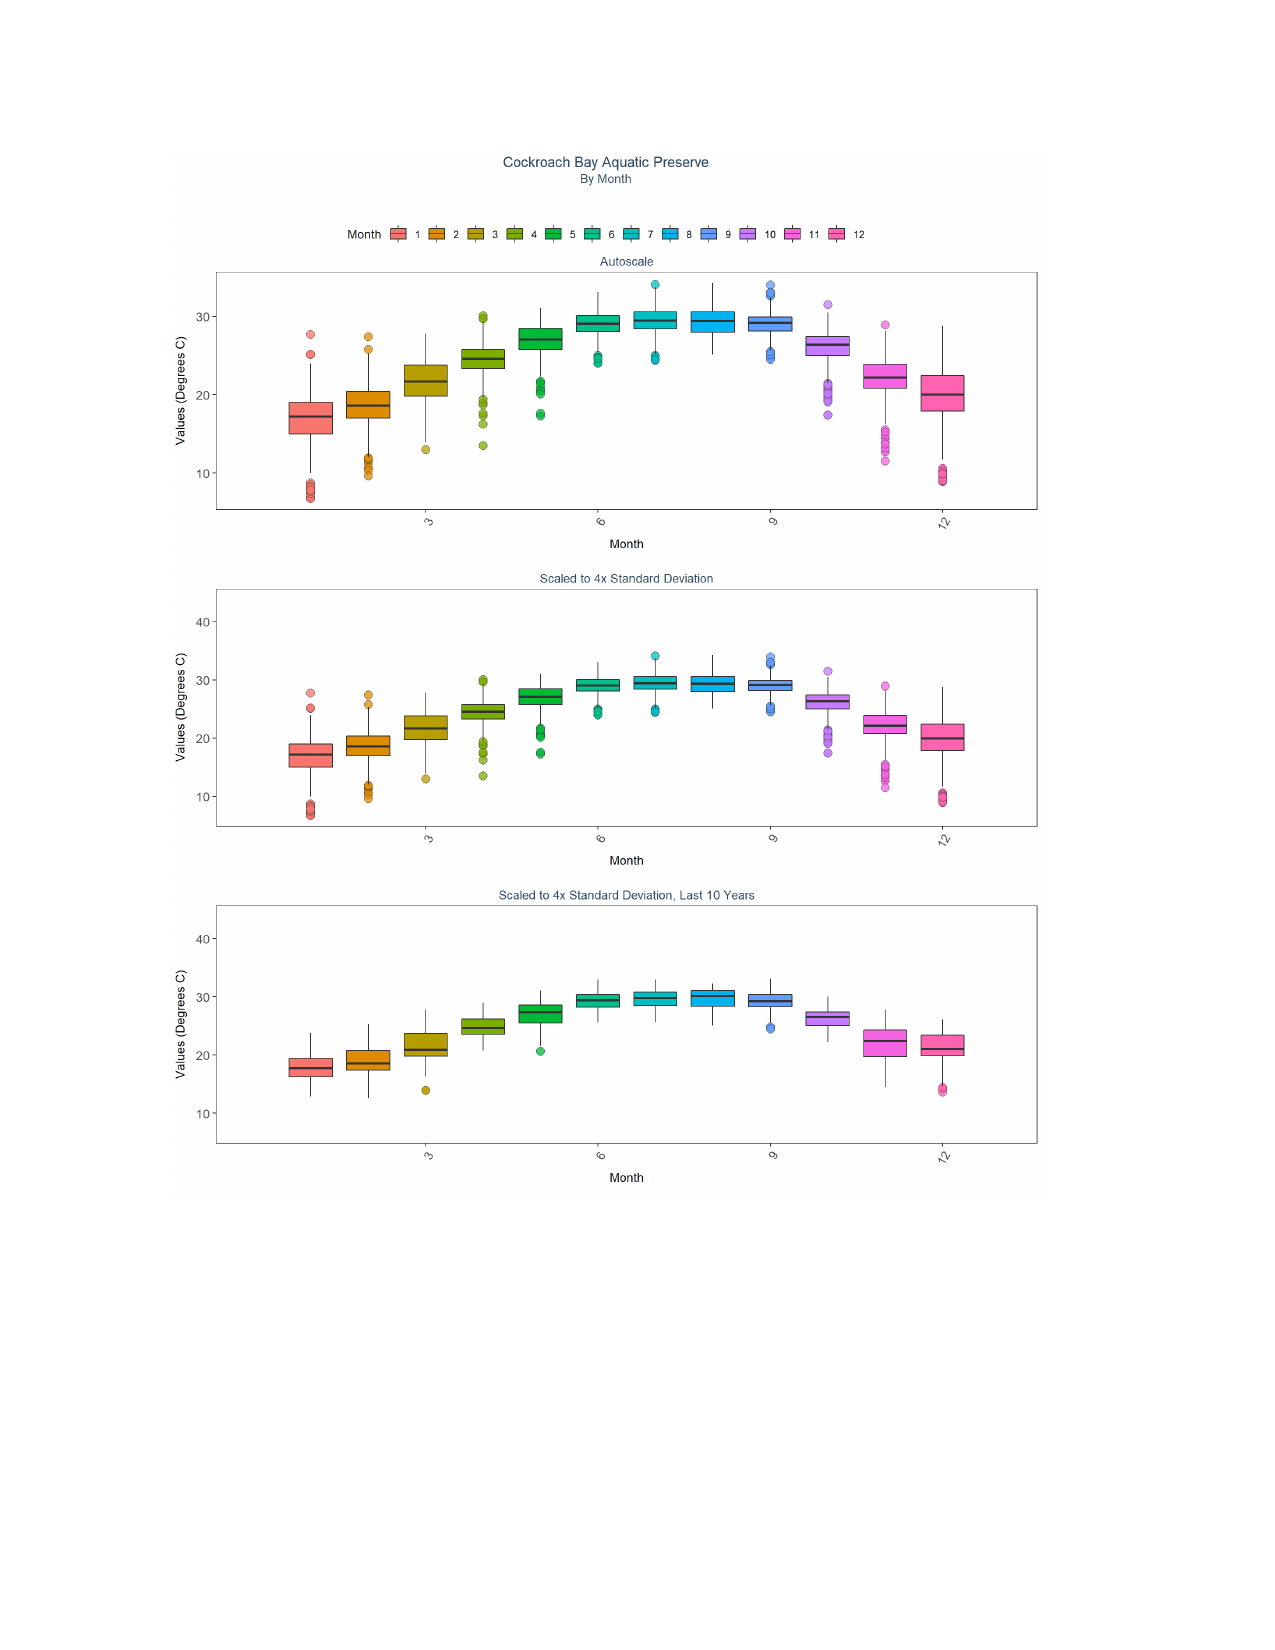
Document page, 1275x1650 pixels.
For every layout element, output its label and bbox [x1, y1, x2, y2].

picture [168, 150, 1044, 1200]
